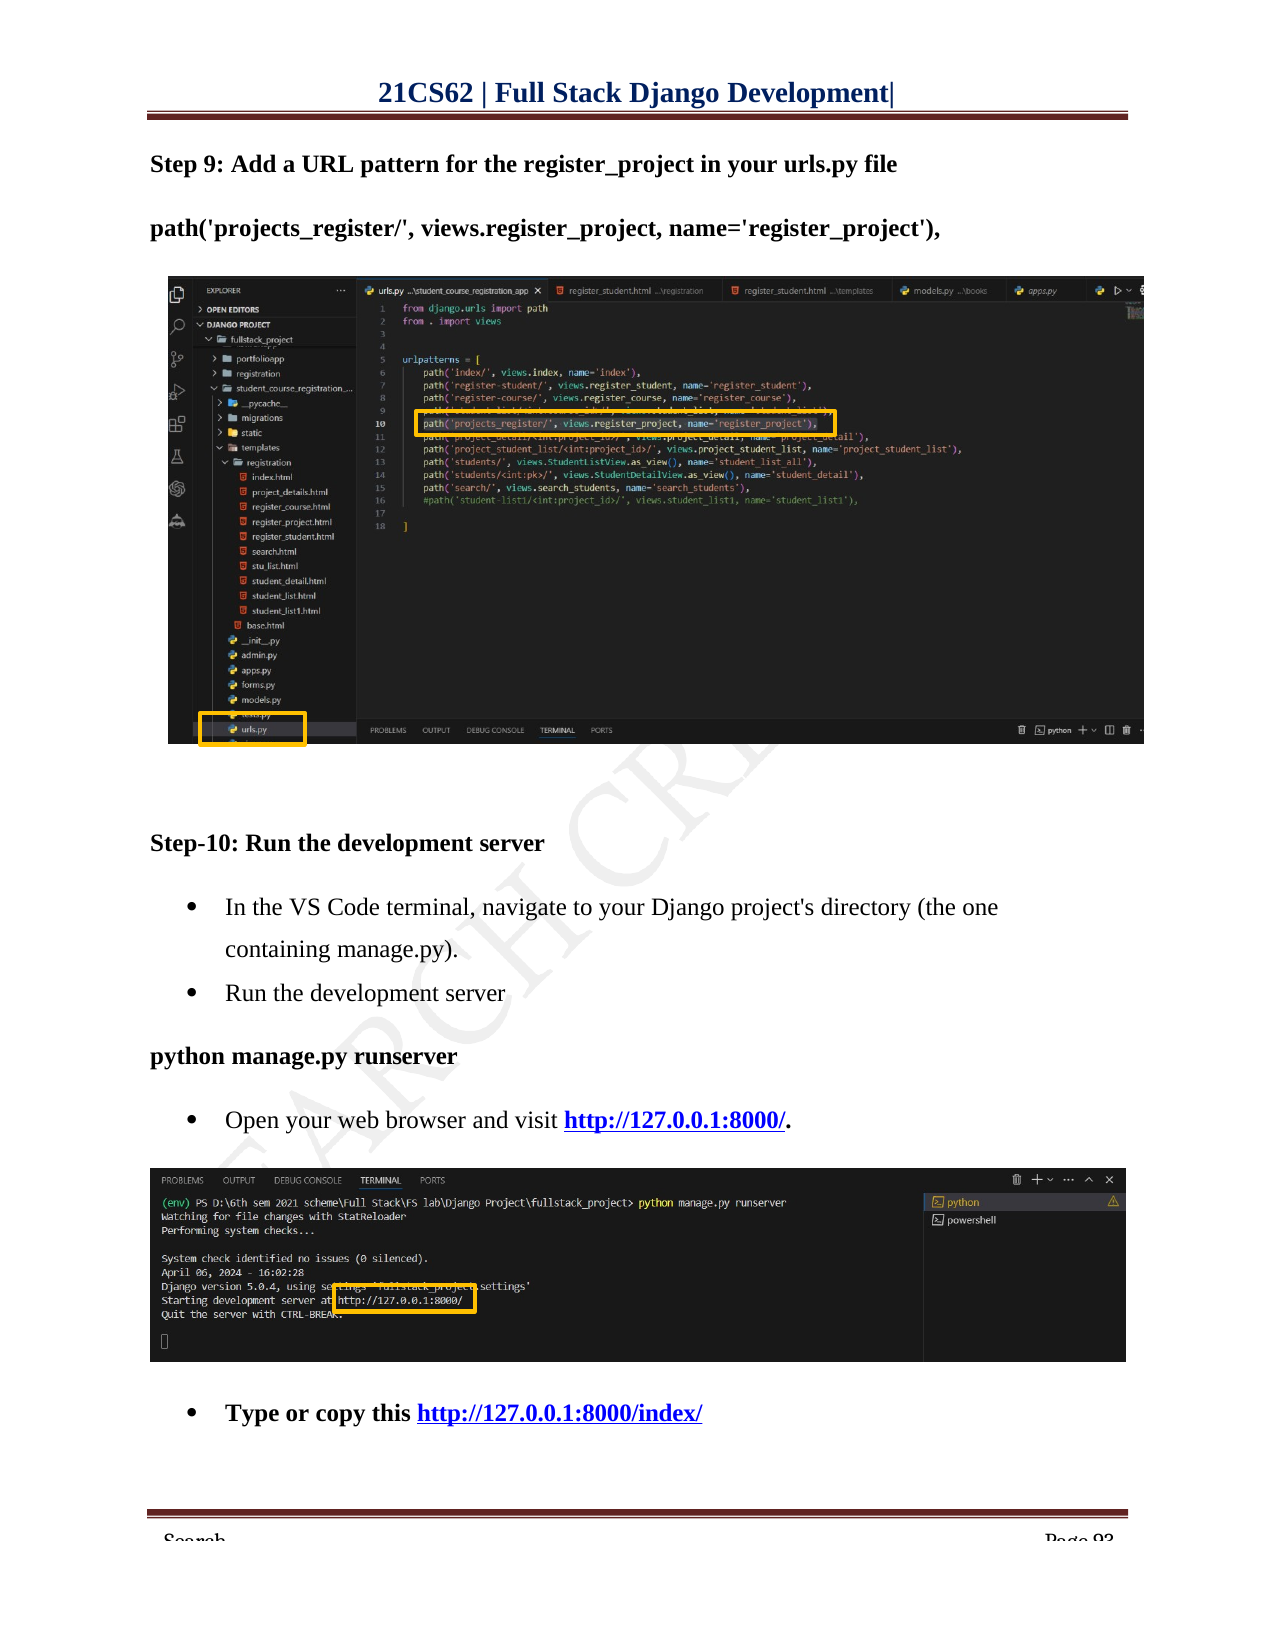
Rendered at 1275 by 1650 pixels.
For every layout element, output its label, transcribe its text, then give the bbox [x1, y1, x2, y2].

text python manage.py runserver [150, 1041, 1179, 1070]
list Open your web browser and visit http://127.0.0.1:8000/. [187, 1106, 1179, 1134]
picture [165, 857, 1096, 1041]
list In the VS Code terminal, navigate to your Django project's directory (the one containing manage.py). [187, 892, 1109, 963]
text Step-10: Run the development server [150, 828, 1179, 857]
list Type or copy this http://127.0.0.1:8000/index/ [187, 1398, 1179, 1427]
list Run the development server [187, 978, 1179, 1006]
picture [165, 276, 1144, 828]
text Step 9: Add a URL pattern for the register_project in your urls.py file path('projects_register/', views.register_project, name='register_project'), [150, 149, 1082, 242]
picture [150, 1070, 1126, 1362]
